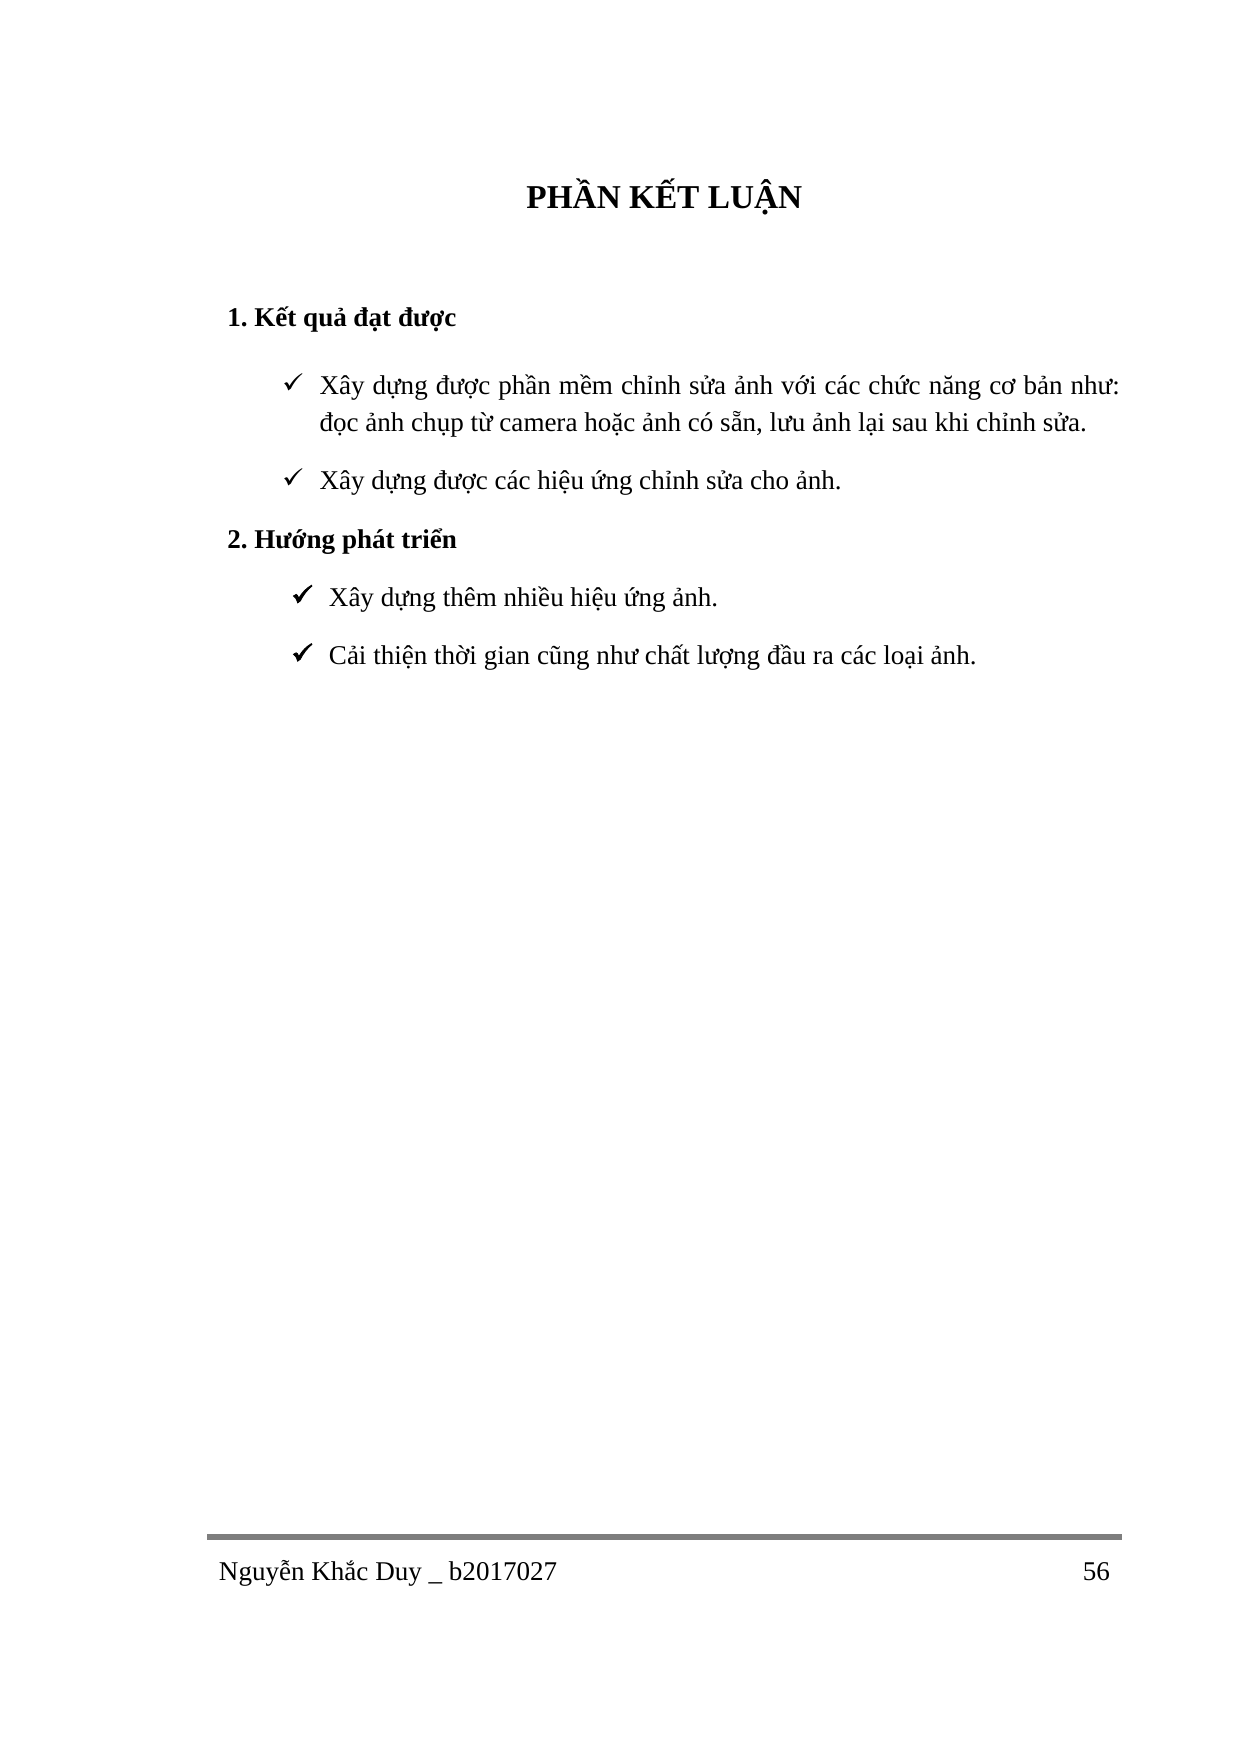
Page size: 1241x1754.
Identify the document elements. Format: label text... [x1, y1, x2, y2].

subtitle 1. Kết quả đạt được [207, 301, 1122, 333]
list Xây dựng thêm nhiều hiệu ứng ảnh. [291, 581, 1122, 612]
list Xây dựng được phần mềm chỉnh sửa ảnh với các chức năng cơ bản như: đọc ảnh chụp từ camera hoặc ảnh có sẵn, lưu ảnh lại sau khi chỉnh sửa. [282, 369, 1122, 437]
list Xây dựng được các hiệu ứng chỉnh sửa cho ảnh. [282, 464, 1122, 496]
subtitle 2. Hướng phát triển [207, 523, 1122, 554]
subtitle PHẦN KẾT LUẬN [207, 177, 1122, 216]
list Cải thiện thời gian cũng như chất lượng đầu ra các loại ảnh. [291, 639, 1122, 671]
